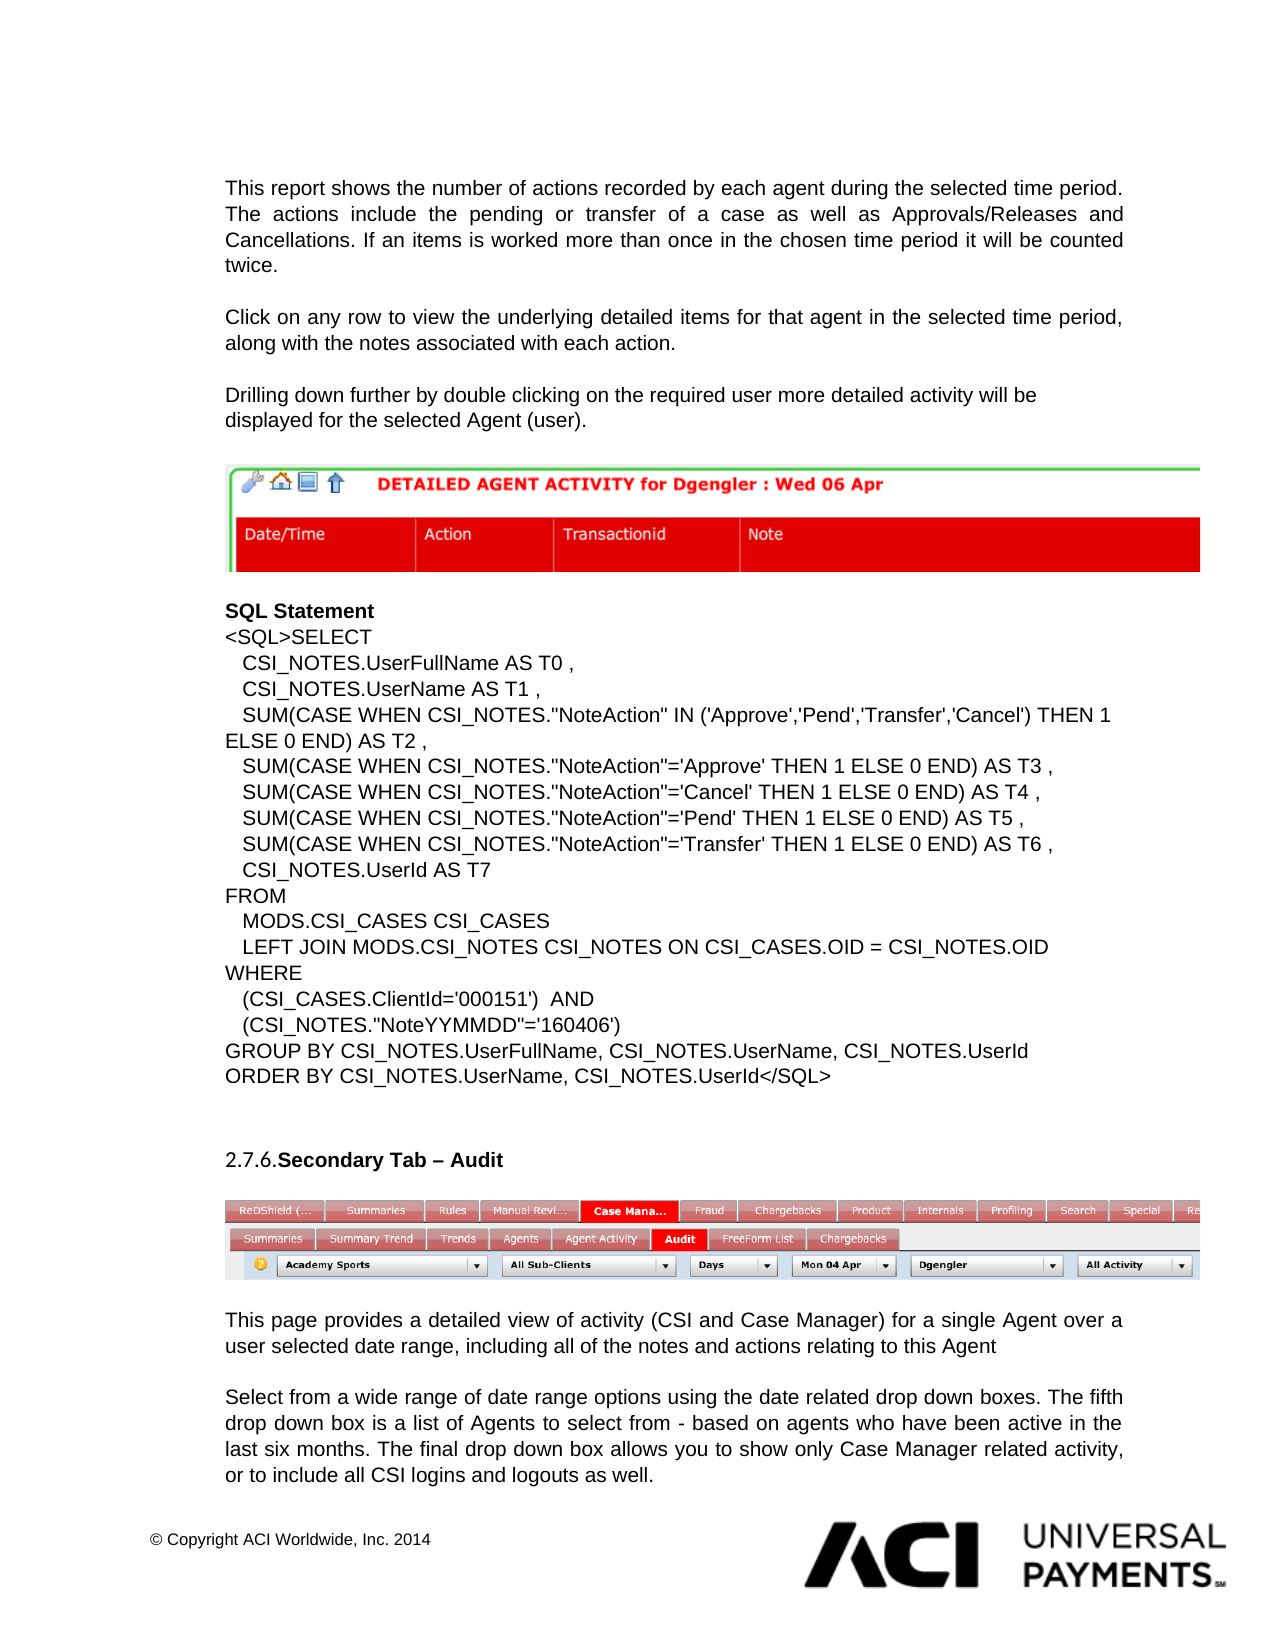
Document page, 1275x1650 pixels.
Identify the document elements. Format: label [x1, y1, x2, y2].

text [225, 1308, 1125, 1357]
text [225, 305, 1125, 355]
picture [802, 1519, 1229, 1590]
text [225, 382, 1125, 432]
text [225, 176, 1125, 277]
picture [225, 1199, 1200, 1280]
picture [225, 464, 1200, 572]
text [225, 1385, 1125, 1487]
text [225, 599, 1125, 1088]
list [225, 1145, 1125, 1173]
